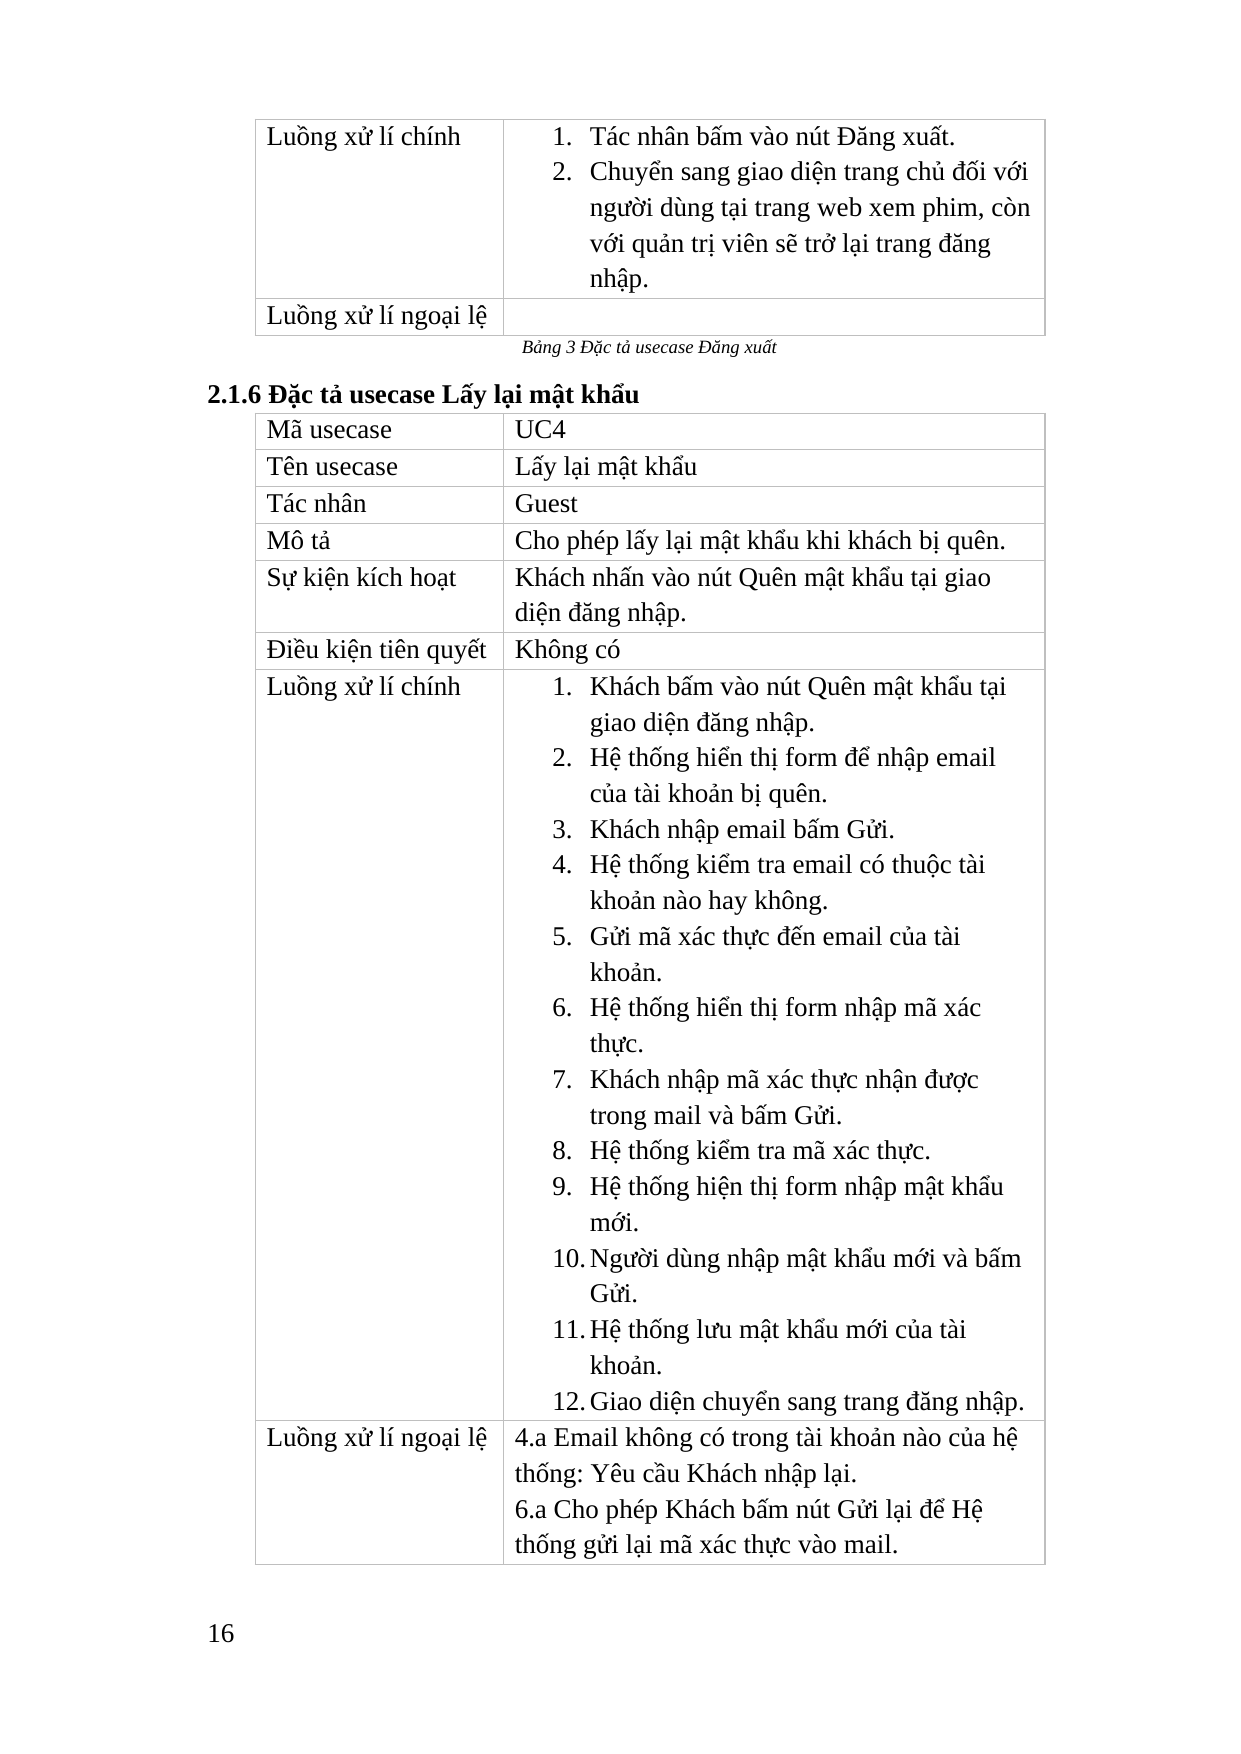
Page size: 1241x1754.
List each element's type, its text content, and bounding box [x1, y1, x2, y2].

table_cell Sự kiện kích hoạt [256, 561, 503, 632]
table_cell Khách bấm vào nút Quên mật khẩu tại giao diện đăng nhập. Hệ thống hiển thị form để nhập email của tài khoản bị quên. Khách nhập email bấm Gửi. Hệ thống kiểm tra email có thuộc tài khoản nào hay không. Gửi mã xác thực đến email của tài khoản. Hệ thống hiển thị form nhập mã xác thực. Khách nhập mã xác thực nhận được trong mail và bấm Gửi. Hệ thống kiểm tra mã xác thực. Hệ thống hiện thị form nhập mật khẩu mới. Người dùng nhập mật khẩu mới và bấm Gửi. Hệ thống lưu mật khẩu mới của tài khoản. Giao diện chuyển sang trang đăng nhập. [504, 670, 1044, 1420]
table_cell Guest [504, 487, 1044, 523]
table_cell Tác nhân bấm vào nút Đăng xuất. Chuyển sang giao diện trang chủ đối với người dùng tại trang web xem phim, còn với quản trị viên sẽ trở lại trang đăng nhập. [504, 120, 1044, 298]
table_cell Tác nhân [256, 487, 503, 523]
table_header UC4 [504, 414, 1044, 449]
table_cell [256, 1421, 503, 1564]
table_cell Khách nhấn vào nút Quên mật khẩu tại giao diện đăng nhập. [504, 561, 1044, 632]
table_cell Luồng xử lí chính [256, 120, 503, 298]
table_cell [504, 299, 1044, 335]
table_cell Không có [504, 633, 1044, 669]
table_cell Cho phép lấy lại mật khẩu khi khách bị quên. [504, 524, 1044, 560]
table_cell Điều kiện tiên quyết [256, 633, 503, 669]
table_cell Tên usecase [256, 450, 503, 486]
table_header Mã usecase [256, 414, 503, 449]
text Bảng 3 Đặc tả usecase Đăng xuất [207, 336, 1093, 358]
table_cell Mô tả [256, 524, 503, 560]
table_cell Luồng xử lí chính [256, 670, 503, 1420]
table_cell Luồng xử lí ngoại lệ [256, 299, 503, 335]
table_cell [504, 1421, 1044, 1564]
subtitle 2.1.6 Đặc tả usecase Lấy lại mật khẩu [207, 378, 1093, 409]
table_cell Lấy lại mật khẩu [504, 450, 1044, 486]
